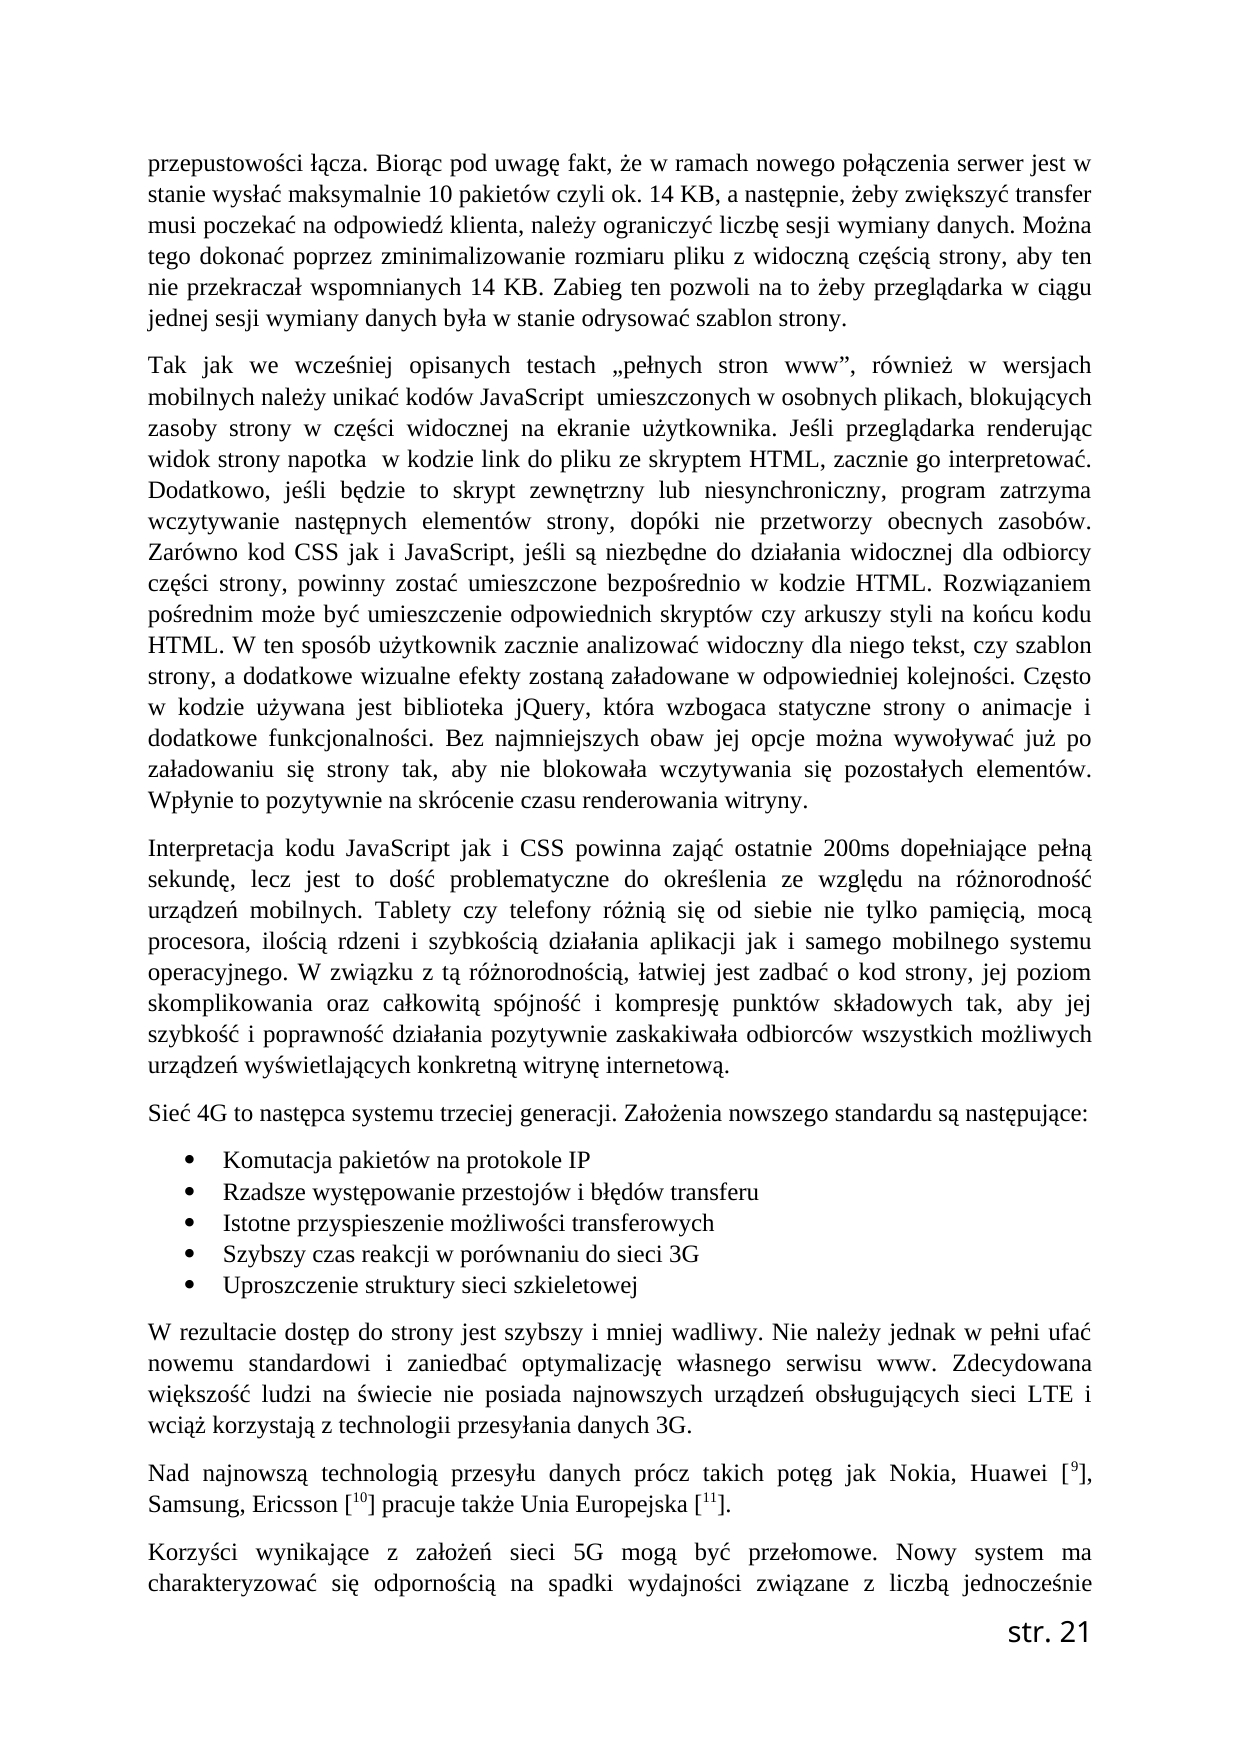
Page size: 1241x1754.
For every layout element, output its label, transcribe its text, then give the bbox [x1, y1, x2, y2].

list Komutacja pakietów na protokole IP [185, 1146, 1093, 1174]
text Sieć 4G to następca systemu trzeciej generacji. Założenia nowszego standardu są następujące: [148, 1098, 1093, 1127]
text W rezultacie dostęp do strony jest szybszy i mniej wadliwy. Nie należy jednak w pełni ufać nowemu standardowi i zaniedbać optymalizację własnego serwisu www. Zdecydowana większość ludzi na świecie nie posiada najnowszych urządzeń obsługujących sieci LTE i wciąż korzystają z technologii przesyłania danych 3G. [148, 1317, 1093, 1439]
list Rzadsze występowanie przestojów i błędów transferu [185, 1177, 1093, 1205]
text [148, 1537, 1093, 1597]
text Nad najnowszą technologią przesyłu danych prócz takich potęg jak Nokia, Huawei [], Samsung, Ericsson [] pracuje także Unia Europejska []. [148, 1458, 1093, 1518]
list Uproszczenie struktury sieci szkieletowej [185, 1270, 1093, 1298]
text Interpretacja kodu JavaScript jak i CSS powinna zająć ostatnie 200ms dopełniające pełną sekundę, lecz jest to dość problematyczne do określenia ze względu na różnorodność urządzeń mobilnych. Tablety czy telefony różnią się od siebie nie tylko pamięcią, mocą procesora, ilością rdzeni i szybkością działania aplikacji jak i samego mobilnego systemu operacyjnego. W związku z tą różnorodnością, łatwiej jest zadbać o kod strony, jej poziom skomplikowania oraz całkowitą spójność i kompresję punktów składowych tak, aby jej szybkość i poprawność działania pozytywnie zaskakiwała odbiorców wszystkich możliwych urządzeń wyświetlających konkretną witrynę internetową. [148, 833, 1093, 1079]
list Szybszy czas reakcji w porównaniu do sieci 3G [185, 1239, 1093, 1267]
text Tak jak we wcześniej opisanych testach „pełnych stron www”, również w wersjach mobilnych należy unikać kodów JavaScript umieszczonych w osobnych plikach, blokujących zasoby strony w części widocznej na ekranie użytkownika. Jeśli przeglądarka renderując widok strony napotka w kodzie link do pliku ze skryptem HTML, zacznie go interpretować. Dodatkowo, jeśli będzie to skrypt zewnętrzny lub niesynchroniczny, program zatrzyma wczytywanie następnych elementów strony, dopóki nie przetworzy obecnych zasobów. Zarówno kod CSS jak i JavaScript, jeśli są niezbędne do działania widocznej dla odbiorcy części strony, powinny zostać umieszczone bezpośrednio w kodzie HTML. Rozwiązaniem pośrednim może być umieszczenie odpowiednich skryptów czy arkuszy styli na końcu kodu HTML. W ten sposób użytkownik zacznie analizować widoczny dla niego tekst, czy szablon strony, a dodatkowe wizualne efekty zostaną załadowane w odpowiedniej kolejności. Często w kodzie używana jest biblioteka jQuery, która wzbogaca statyczne strony o animacje i dodatkowe funkcjonalności. Bez najmniejszych obaw jej opcje można wywoływać już po załadowaniu się strony tak, aby nie blokowała wczytywania się pozostałych elementów. Wpłynie to pozytywnie na skrócenie czasu renderowania witryny. [148, 351, 1093, 814]
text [148, 148, 1093, 332]
list Istotne przyspieszenie możliwości transferowych [185, 1208, 1093, 1236]
